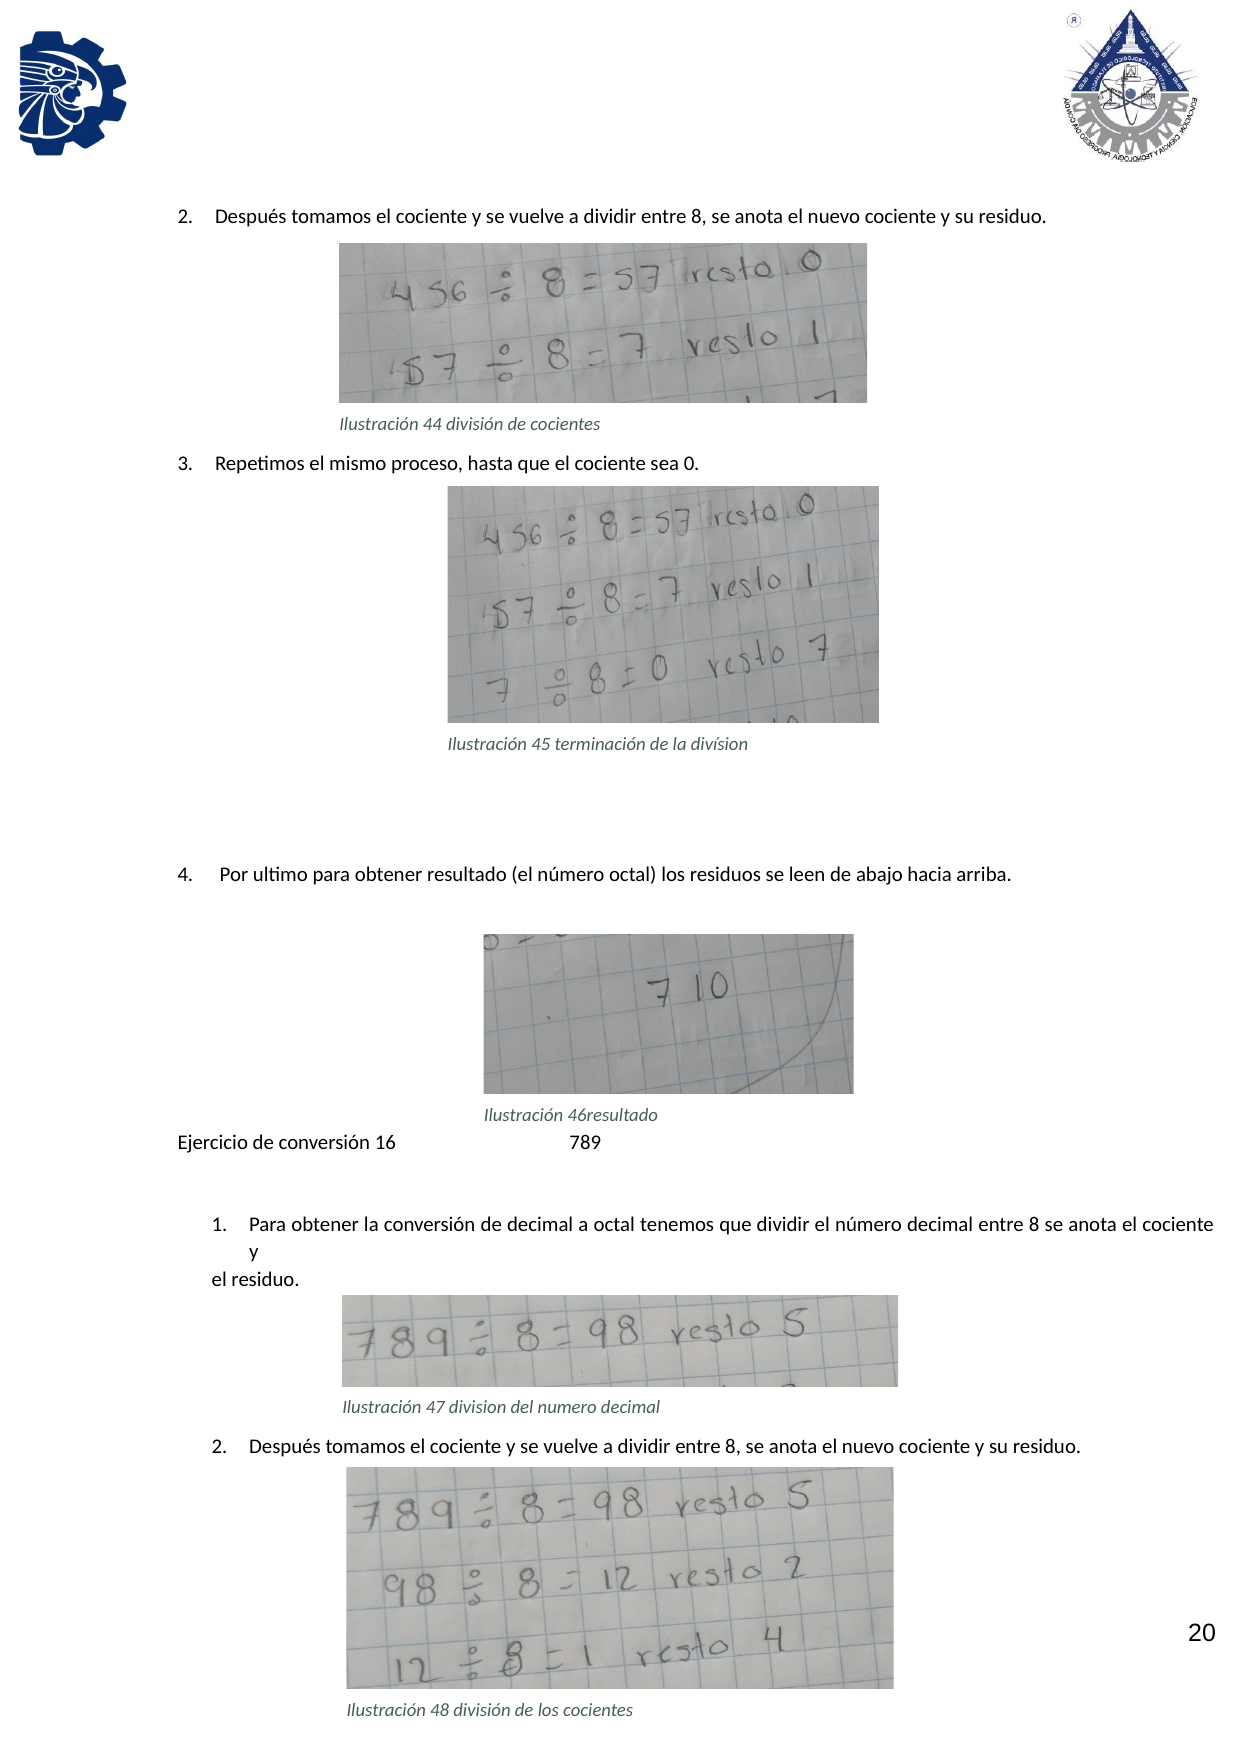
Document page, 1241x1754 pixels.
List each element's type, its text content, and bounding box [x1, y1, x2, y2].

list Por ultimo para obtener resultado (el número octal) los residuos se leen de abajo hacia arriba. [177, 861, 1215, 886]
picture [342, 1295, 899, 1387]
picture [483, 934, 854, 1094]
picture [346, 1467, 894, 1689]
picture [339, 243, 868, 403]
text el residuo. [211, 1266, 1215, 1291]
list Después tomamos el cociente y se vuelve a dividir entre 8, se anota el nuevo cociente y su residuo. [211, 1433, 1215, 1458]
list Después tomamos el cociente y se vuelve a dividir entre 8, se anota el nuevo cociente y su residuo. [177, 203, 1215, 229]
picture [1063, 9, 1200, 162]
picture [17, 27, 135, 159]
picture [447, 486, 879, 723]
list Para obtener la conversión de decimal a octal tenemos que dividir el número decimal entre 8 se anota el cociente y [211, 1211, 1215, 1264]
list Repetimos el mismo proceso, hasta que el cociente sea 0. [177, 450, 1215, 475]
text Ejercicio de conversión 16 789 [177, 1129, 1215, 1154]
